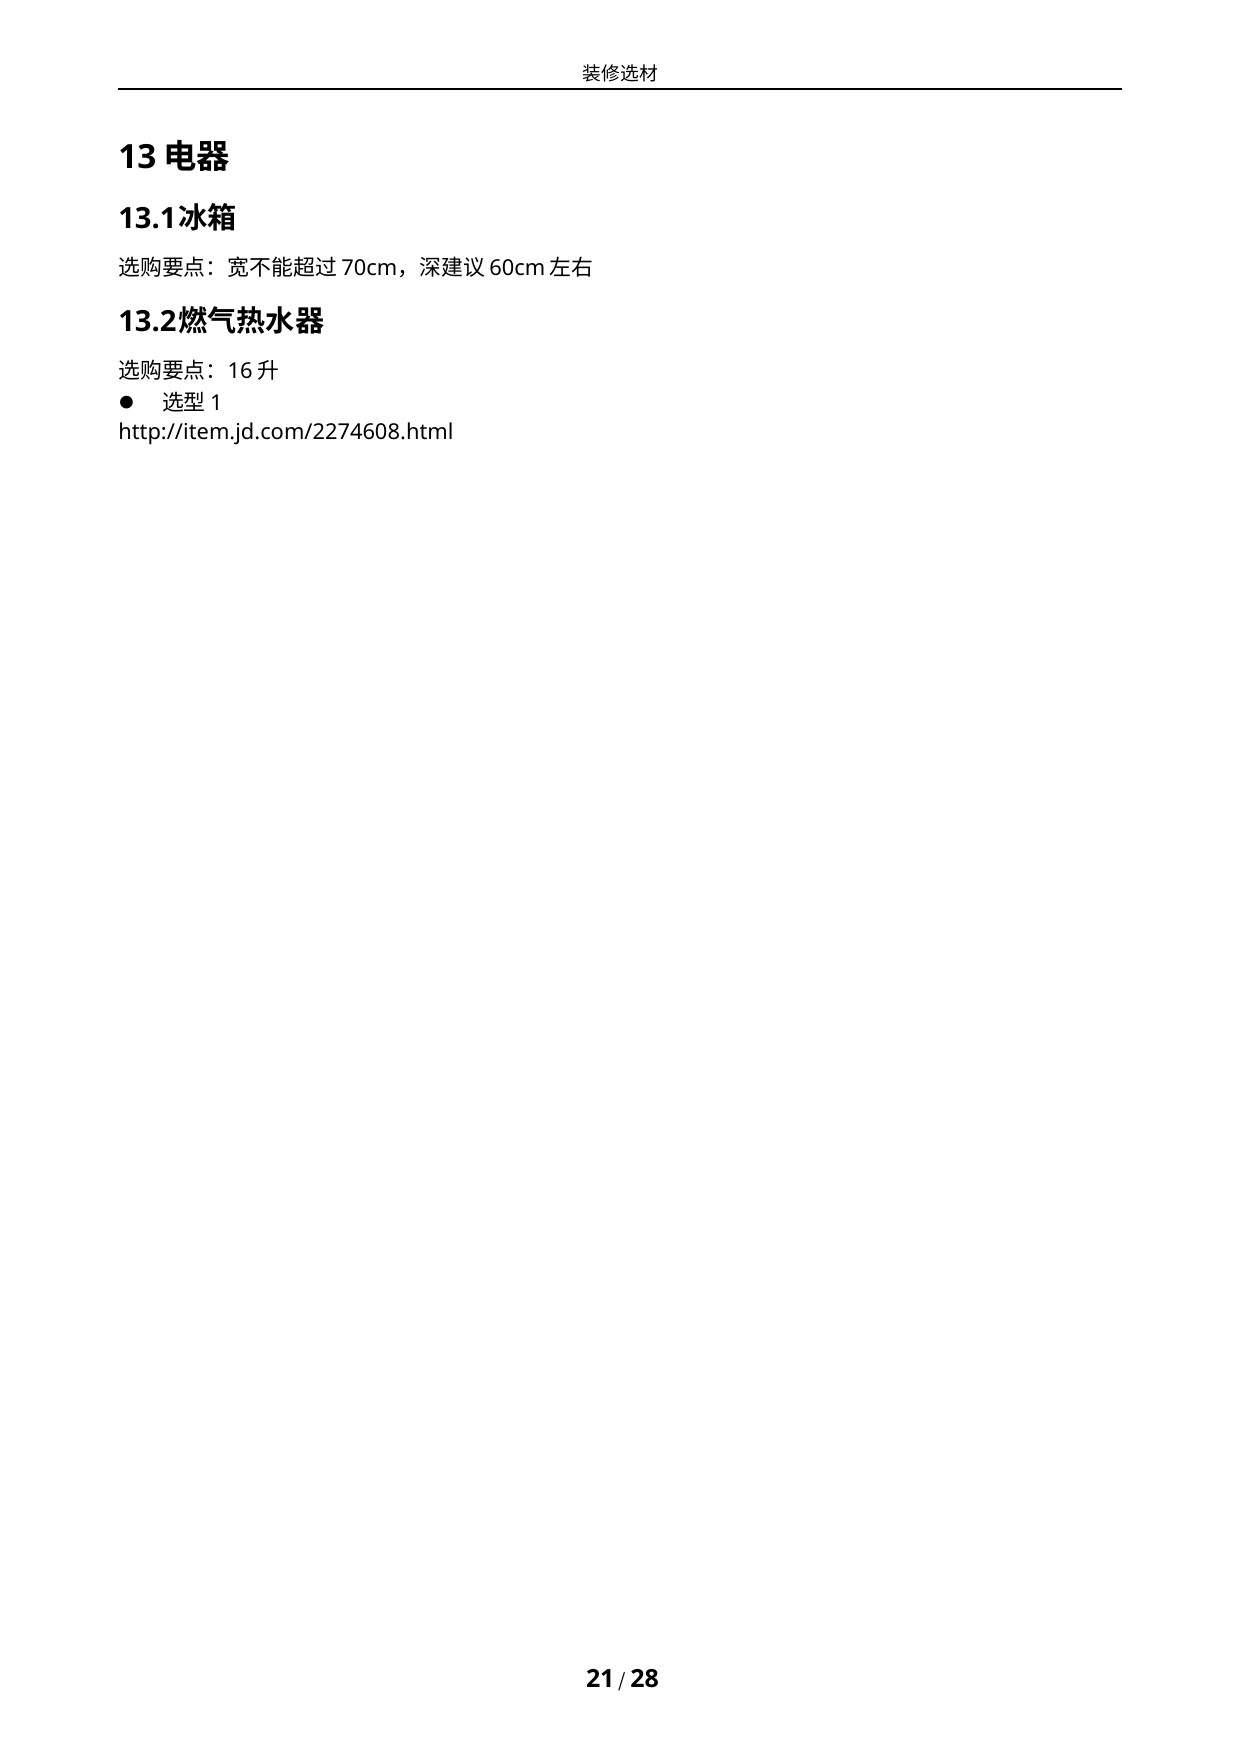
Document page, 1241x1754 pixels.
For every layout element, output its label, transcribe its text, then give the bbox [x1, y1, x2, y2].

list 选型1 [118, 384, 1122, 416]
text 选购要点：宽不能超过70cm，深建议60cm左右 [118, 249, 1122, 281]
text http://item.jd.com/2274608.html [118, 416, 1122, 446]
text 选购要点：16升 [118, 353, 1122, 384]
subtitle 燃气热水器 [118, 298, 1122, 340]
subtitle 冰箱 [118, 194, 1122, 237]
subtitle 电器 [118, 129, 1122, 178]
